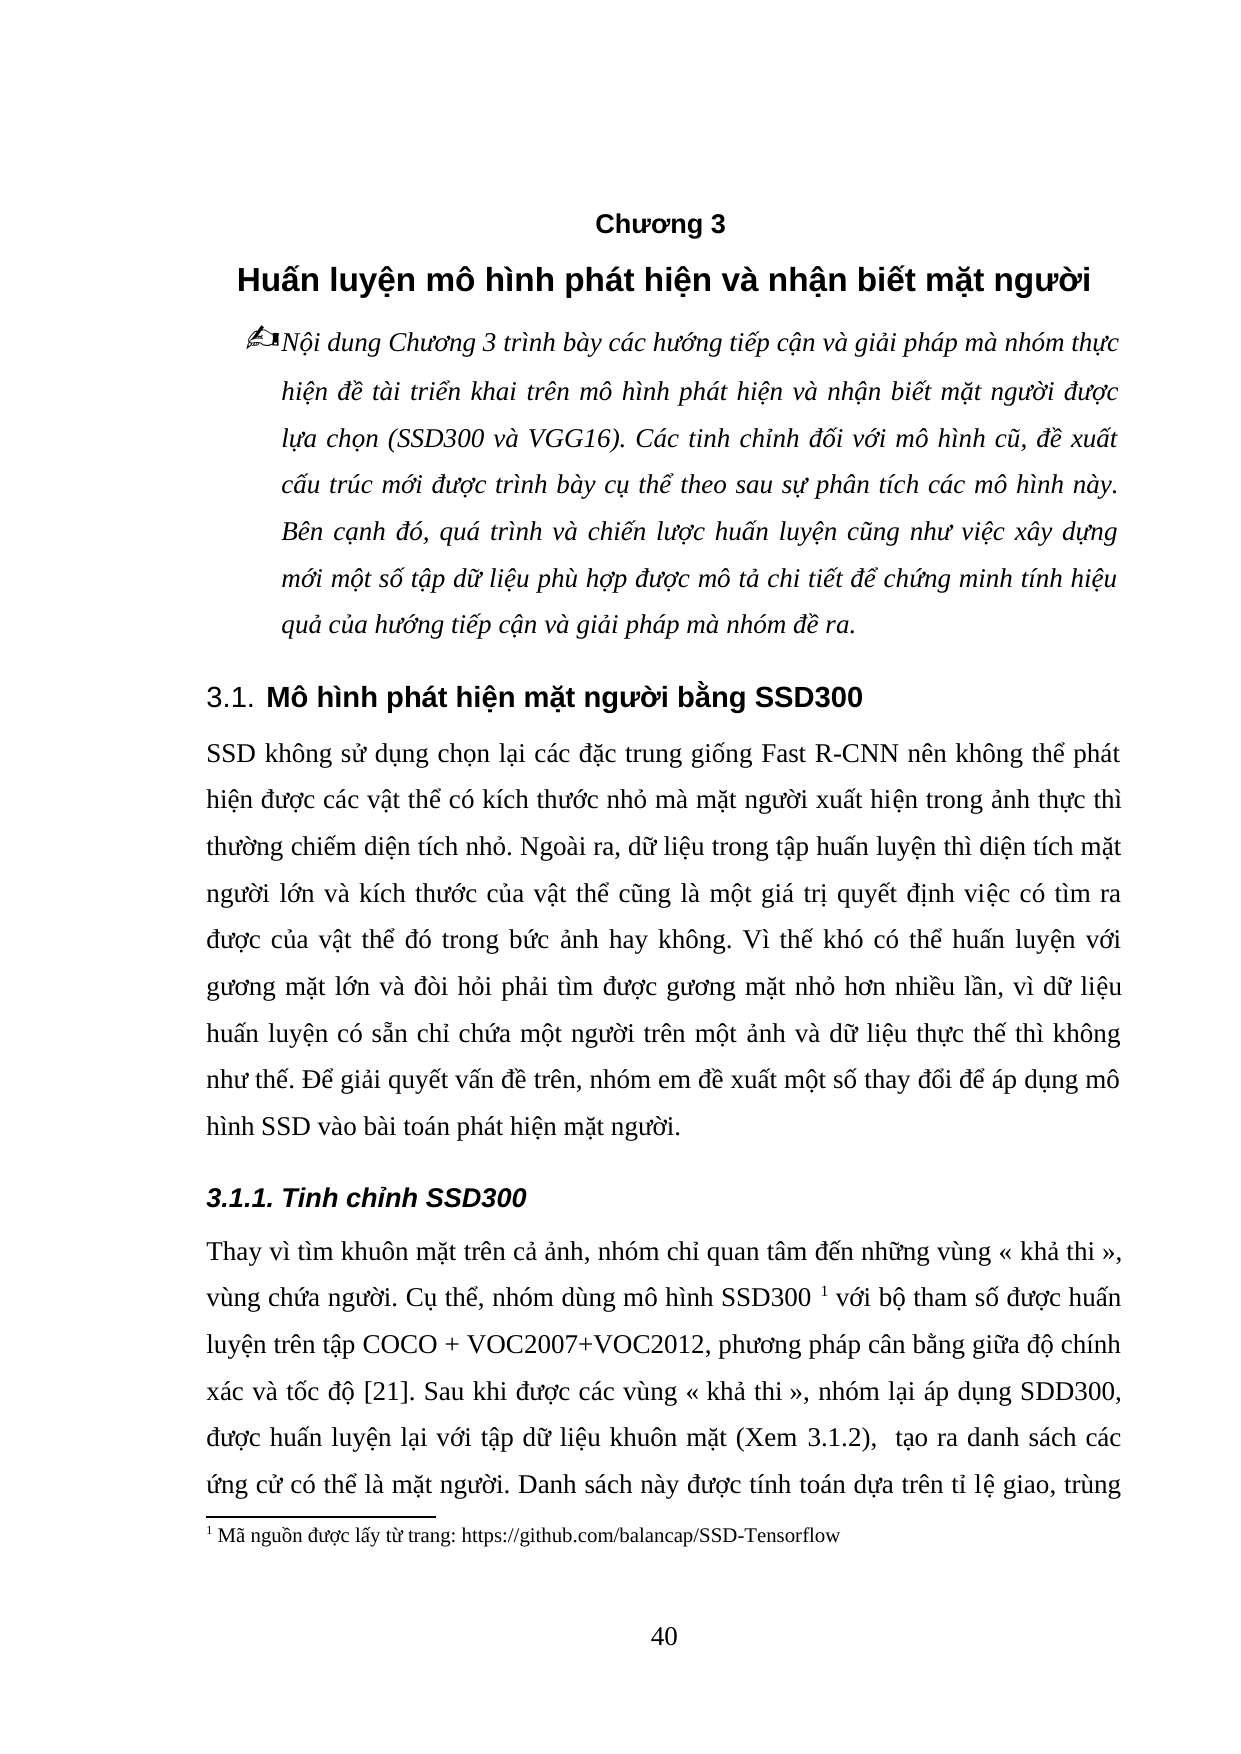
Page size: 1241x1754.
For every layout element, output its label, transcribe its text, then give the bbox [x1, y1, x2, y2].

text Nội dung Chương 3 trình bày các hướng tiếp cận và giải pháp mà nhóm thực hiện đề tài triển khai trên mô hình phát hiện và nhận biết mặt người được lựa chọn (SSD300 và VGG16). Các tinh chỉnh đối với mô hình cũ, đề xuất cấu trúc mới được trình bày cụ thể theo sau sự phân tích các mô hình này. Bên cạnh đó, quá trình và chiến lược huấn luyện cũng như việc xây dựng mới một số tập dữ liệu phù hợp được mô tả chi tiết để chứng minh tính hiệu quả của hướng tiếp cận và giải pháp mà nhóm đề ra. [244, 324, 1122, 640]
subtitle Huấn luyện mô hình phát hiện và nhận biết mặt người [206, 202, 1122, 298]
subtitle Tinh chỉnh SSD300 [206, 1182, 1122, 1213]
subtitle Mô hình phát hiện mặt người bằng SSD300 [206, 680, 1122, 714]
text SSD không sử dụng chọn lại các đặc trung giống Fast R-CNN nên không thể phát hiện được các vật thể có kích thước nhỏ mà mặt người xuất hiện trong ảnh thực thì thường chiếm diện tích nhỏ. Ngoài ra, dữ liệu trong tập huấn luyện thì diện tích mặt người lớn và kích thước của vật thể cũng là một giá trị quyết định việc có tìm ra được của vật thể đó trong bức ảnh hay không. Vì thế khó có thể huấn luyện với gương mặt lớn và đòi hỏi phải tìm được gương mặt nhỏ hơn nhiều lần, vì dữ liệu huấn luyện có sẵn chỉ chứa một người trên một ảnh và dữ liệu thực thế thì không như thế. Để giải quyết vấn đề trên, nhóm em đề xuất một số thay đổi để áp dụng mô hình SSD vào bài toán phát hiện mặt người. [206, 737, 1122, 1141]
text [206, 1235, 1122, 1499]
